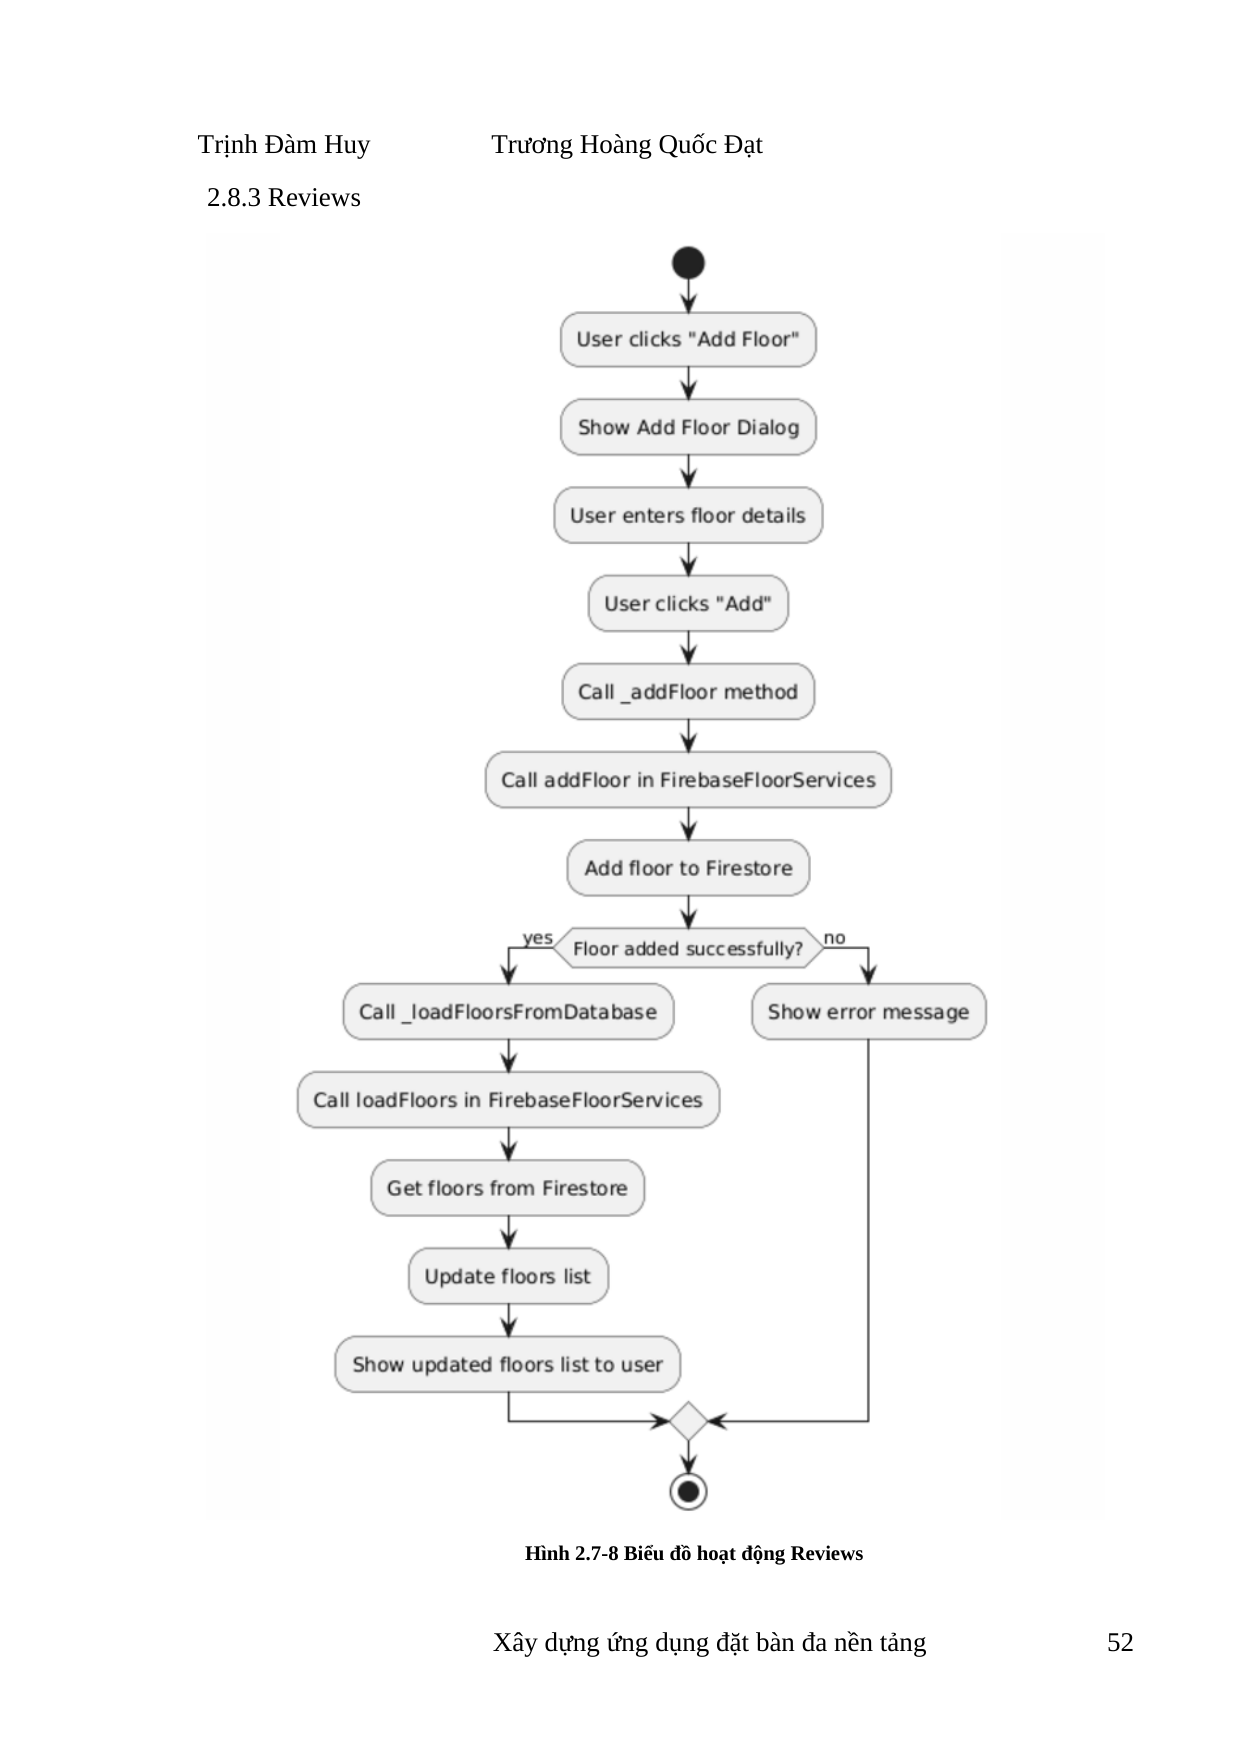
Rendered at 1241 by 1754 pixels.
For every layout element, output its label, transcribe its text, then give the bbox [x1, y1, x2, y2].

picture [206, 233, 1105, 1520]
subtitle Reviews [207, 181, 1134, 212]
